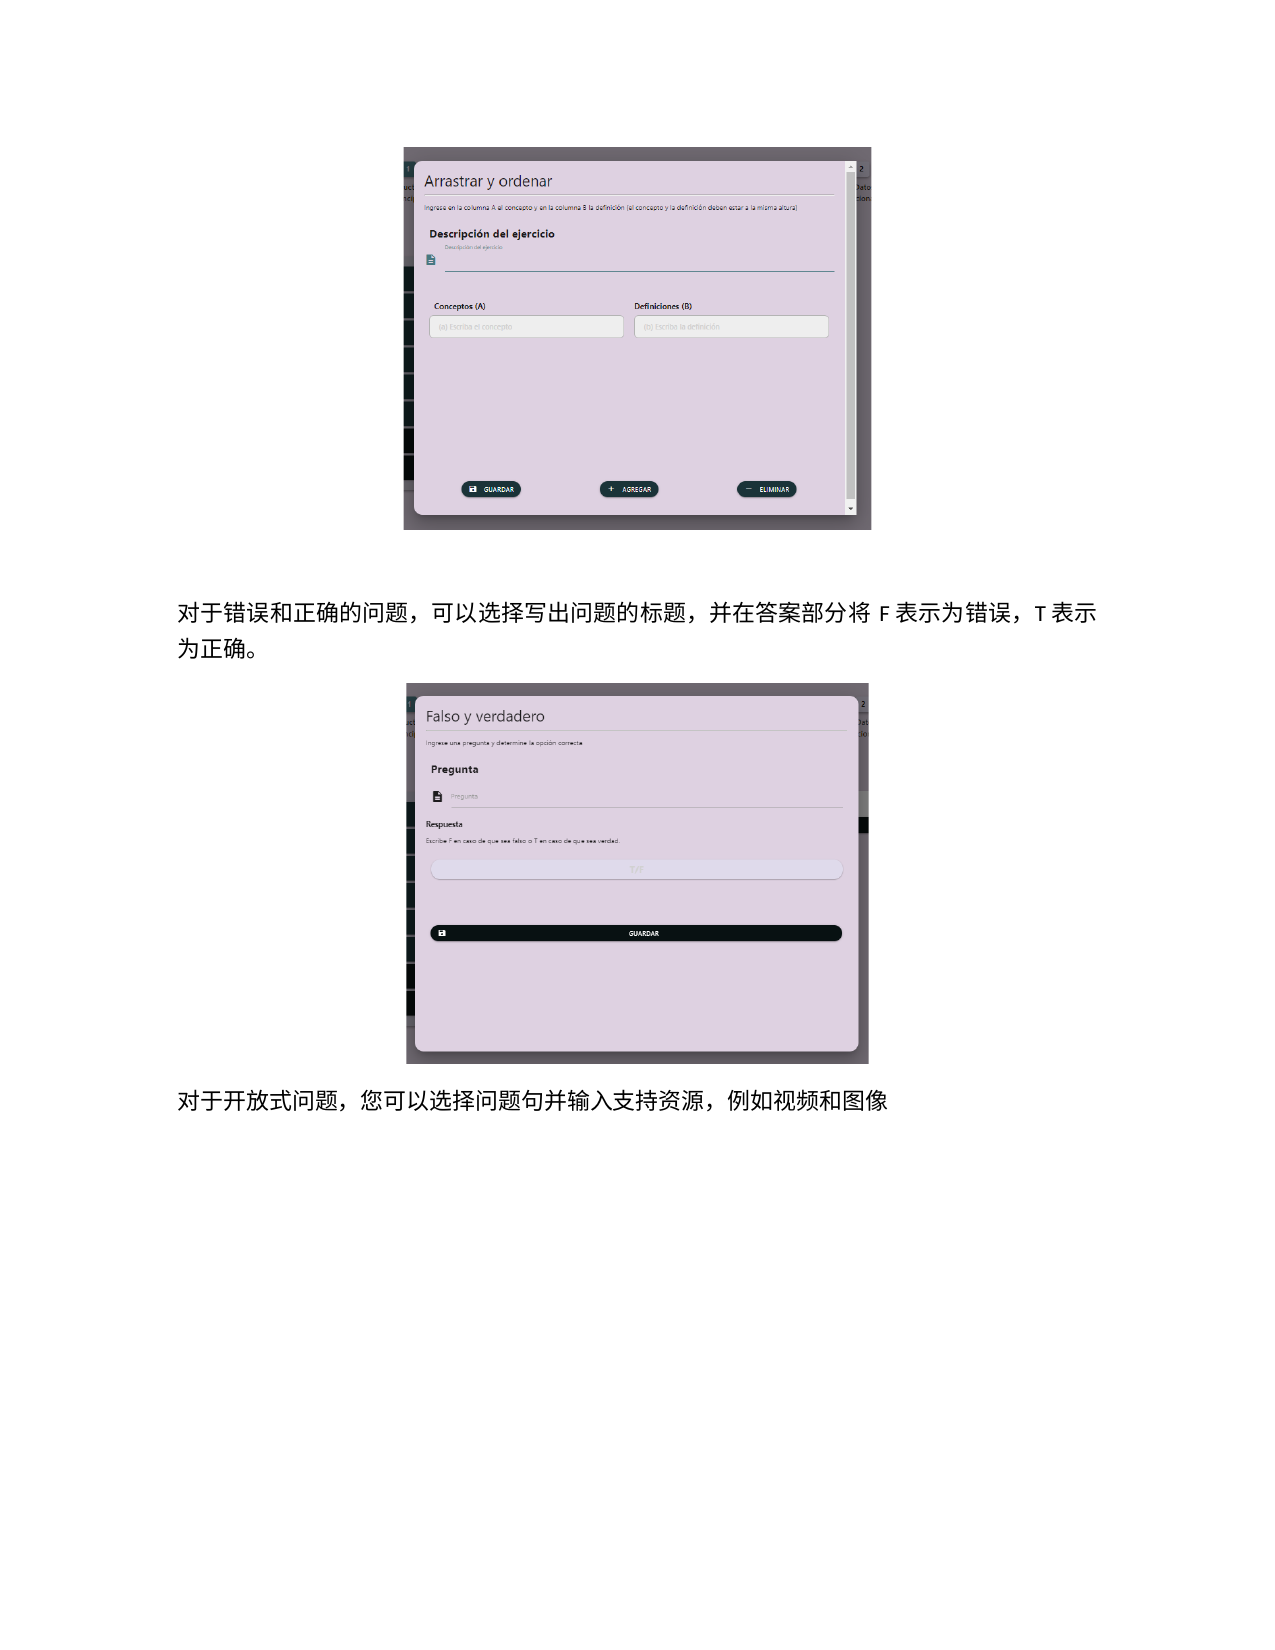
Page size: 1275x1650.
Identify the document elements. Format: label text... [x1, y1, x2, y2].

text 对于错误和正确的问题，可以选择写出问题的标题，并在答案部分将 F 表示为错误，T 表示为正确。 [177, 595, 1098, 664]
picture [403, 147, 872, 530]
picture [406, 683, 869, 1064]
text 对于开放式问题，您可以选择问题句并输入支持资源，例如视频和图像 [177, 1083, 1098, 1116]
